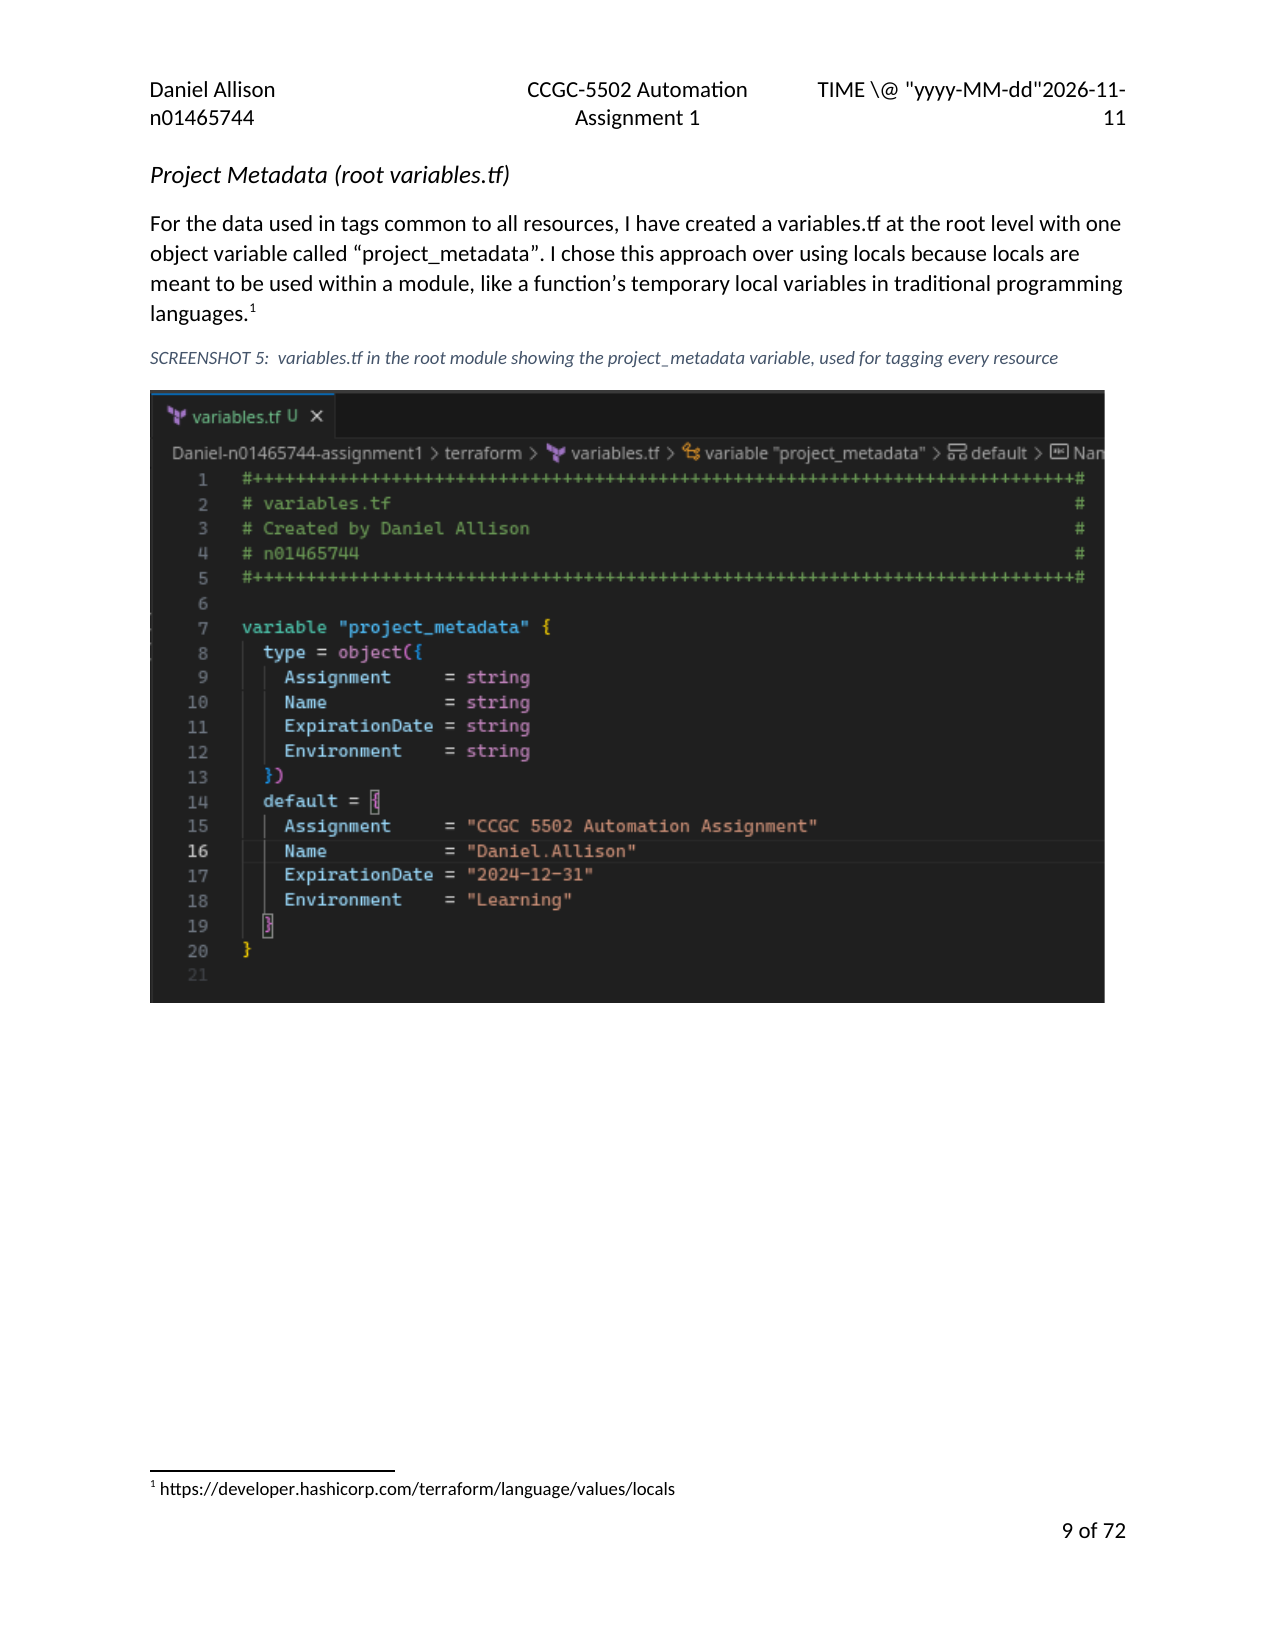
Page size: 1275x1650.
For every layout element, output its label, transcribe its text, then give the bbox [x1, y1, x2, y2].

picture [150, 390, 1105, 1003]
text SCREENSHOT 5: variables.tf in the root module showing the project_metadata variable, used for tagging every resource [150, 346, 1125, 369]
text For the data used in tags common to all resources, I have created a variables.tf at the root level with one object variable called “project_metadata”. I chose this approach over using locals because locals are meant to be used within a module, like a function’s temporary local variables in traditional programming languages. [150, 209, 1125, 327]
subtitle Project Metadata (root variables.tf) [150, 159, 1125, 189]
